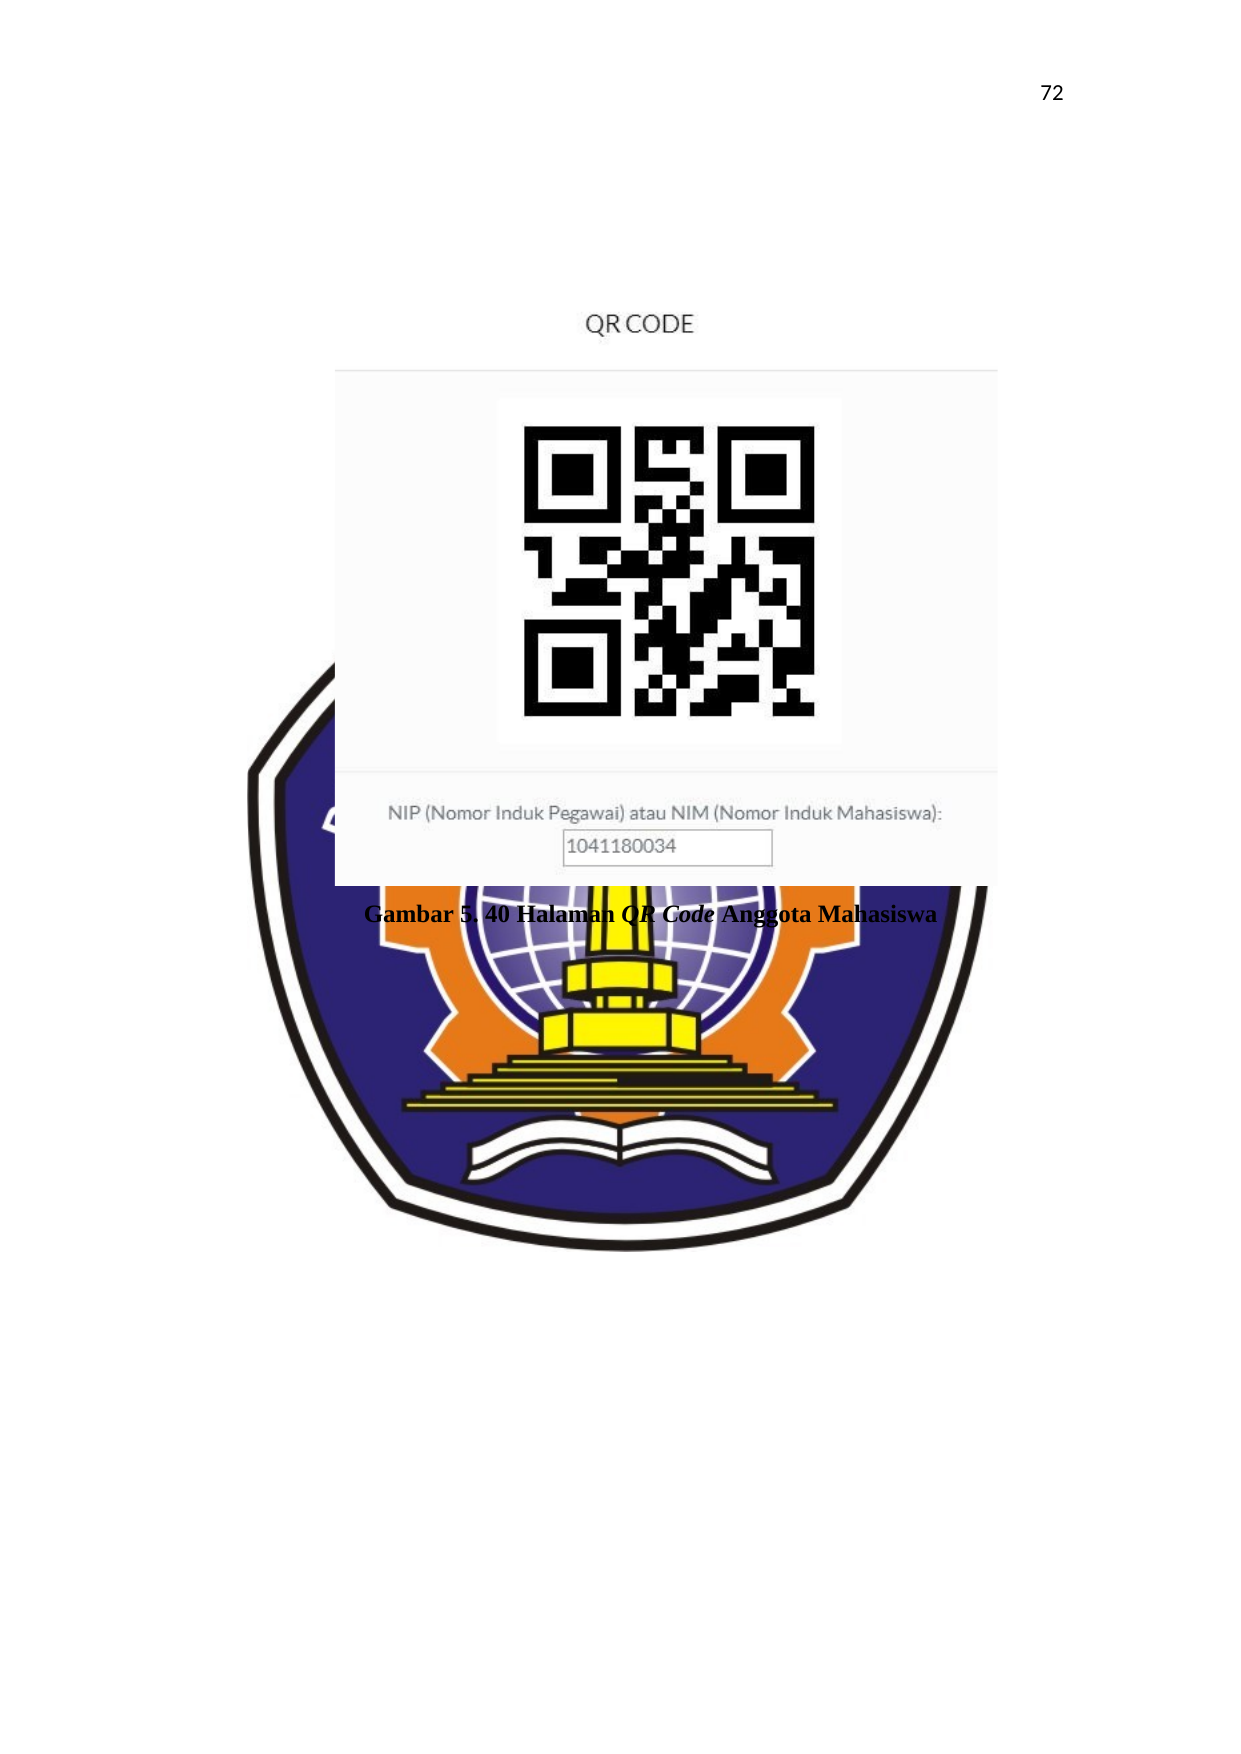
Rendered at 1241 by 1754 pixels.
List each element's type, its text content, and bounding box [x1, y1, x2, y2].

subtitle Gambar 5. 40 Halaman QR Code Anggota Mahasiswa [238, 899, 1063, 928]
picture [247, 290, 998, 899]
picture [247, 928, 993, 1252]
